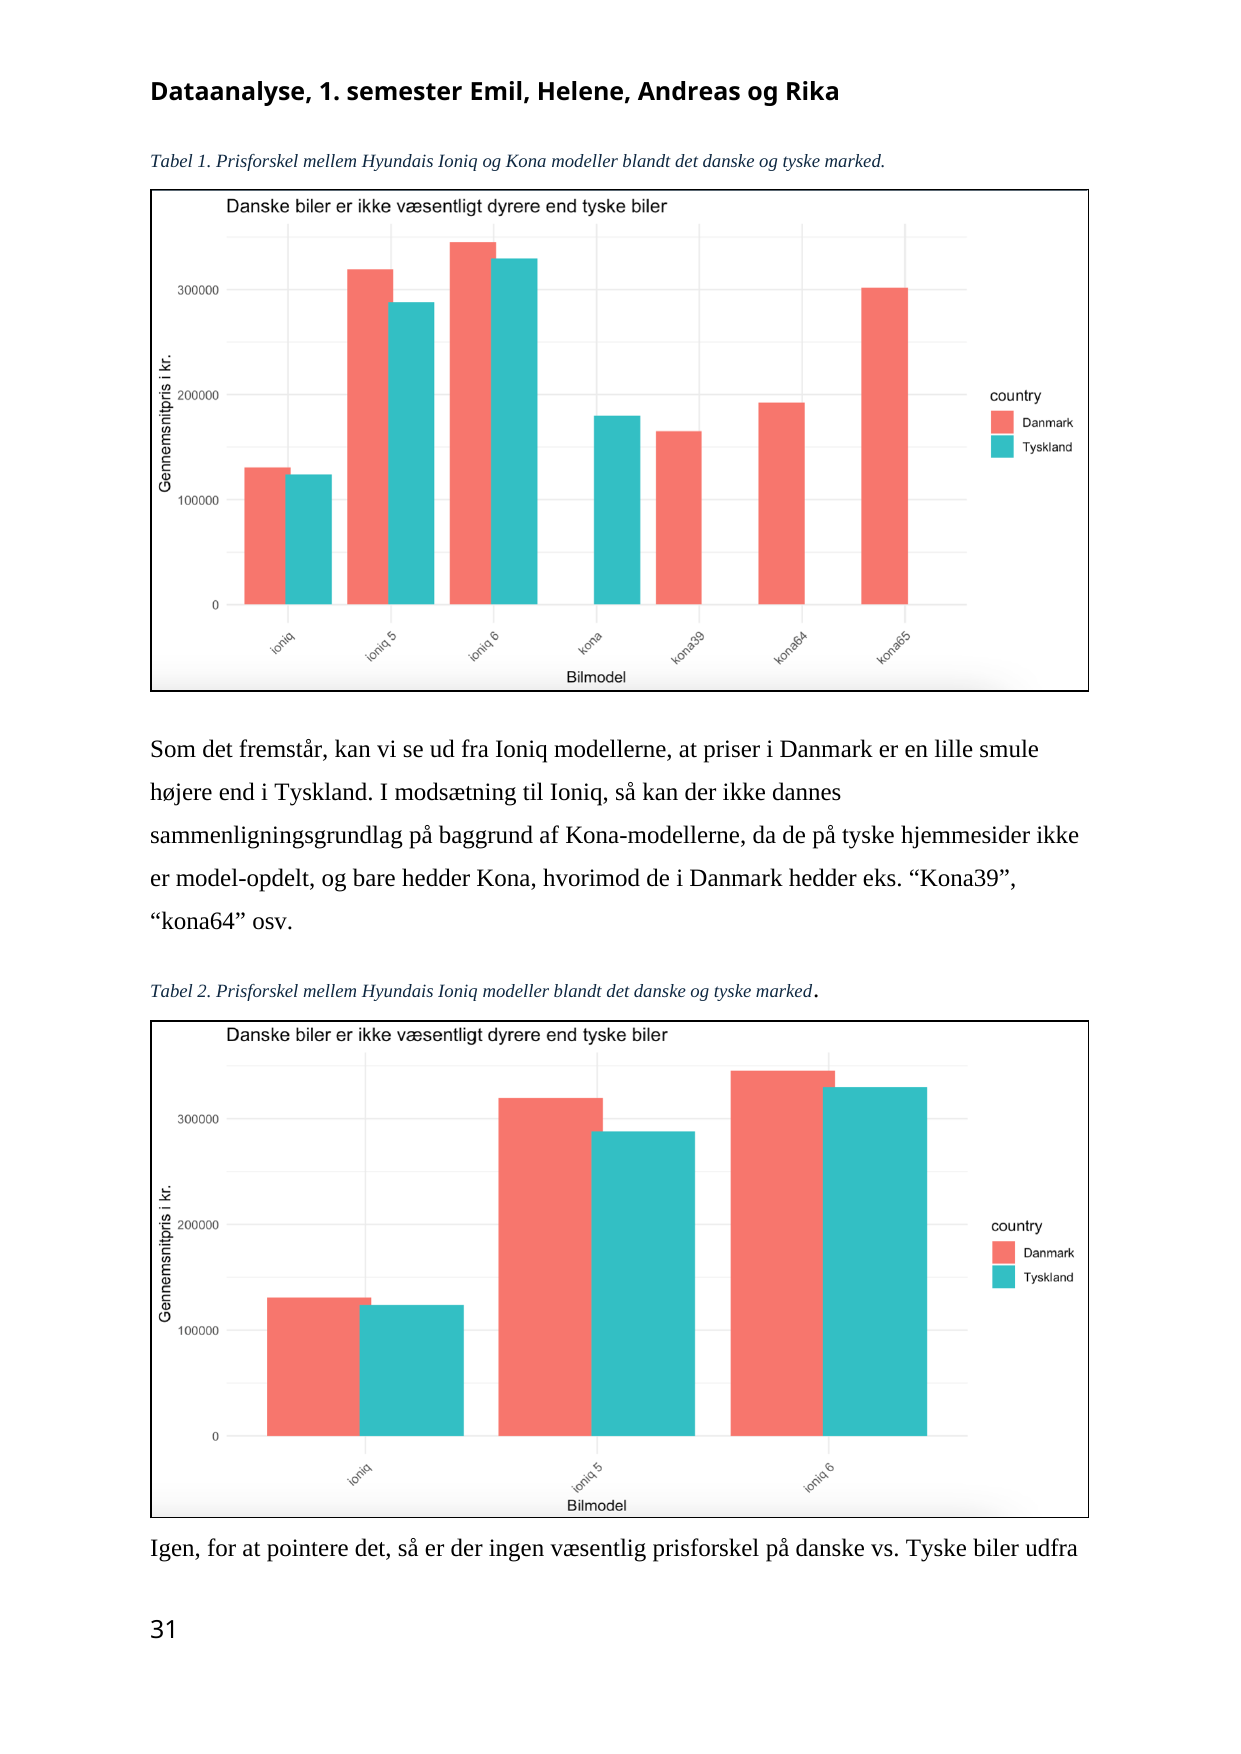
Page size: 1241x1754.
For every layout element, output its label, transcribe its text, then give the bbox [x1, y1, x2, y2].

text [150, 1518, 1090, 1562]
text Som det fremstår, kan vi se ud fra Ioniq modellerne, at priser i Danmark er en lille smule højere end i Tyskland. I modsætning til Ioniq, så kan der ikke dannes sammenligningsgrundlag på baggrund af Kona-modellerne, da de på tyske hjemmesider ikke er model-opdelt, og bare hedder Kona, hvorimod de i Danmark hedder eks. “Kona39”, “kona64” osv. [150, 734, 1090, 935]
picture [152, 1022, 1088, 1517]
picture [152, 190, 1088, 690]
